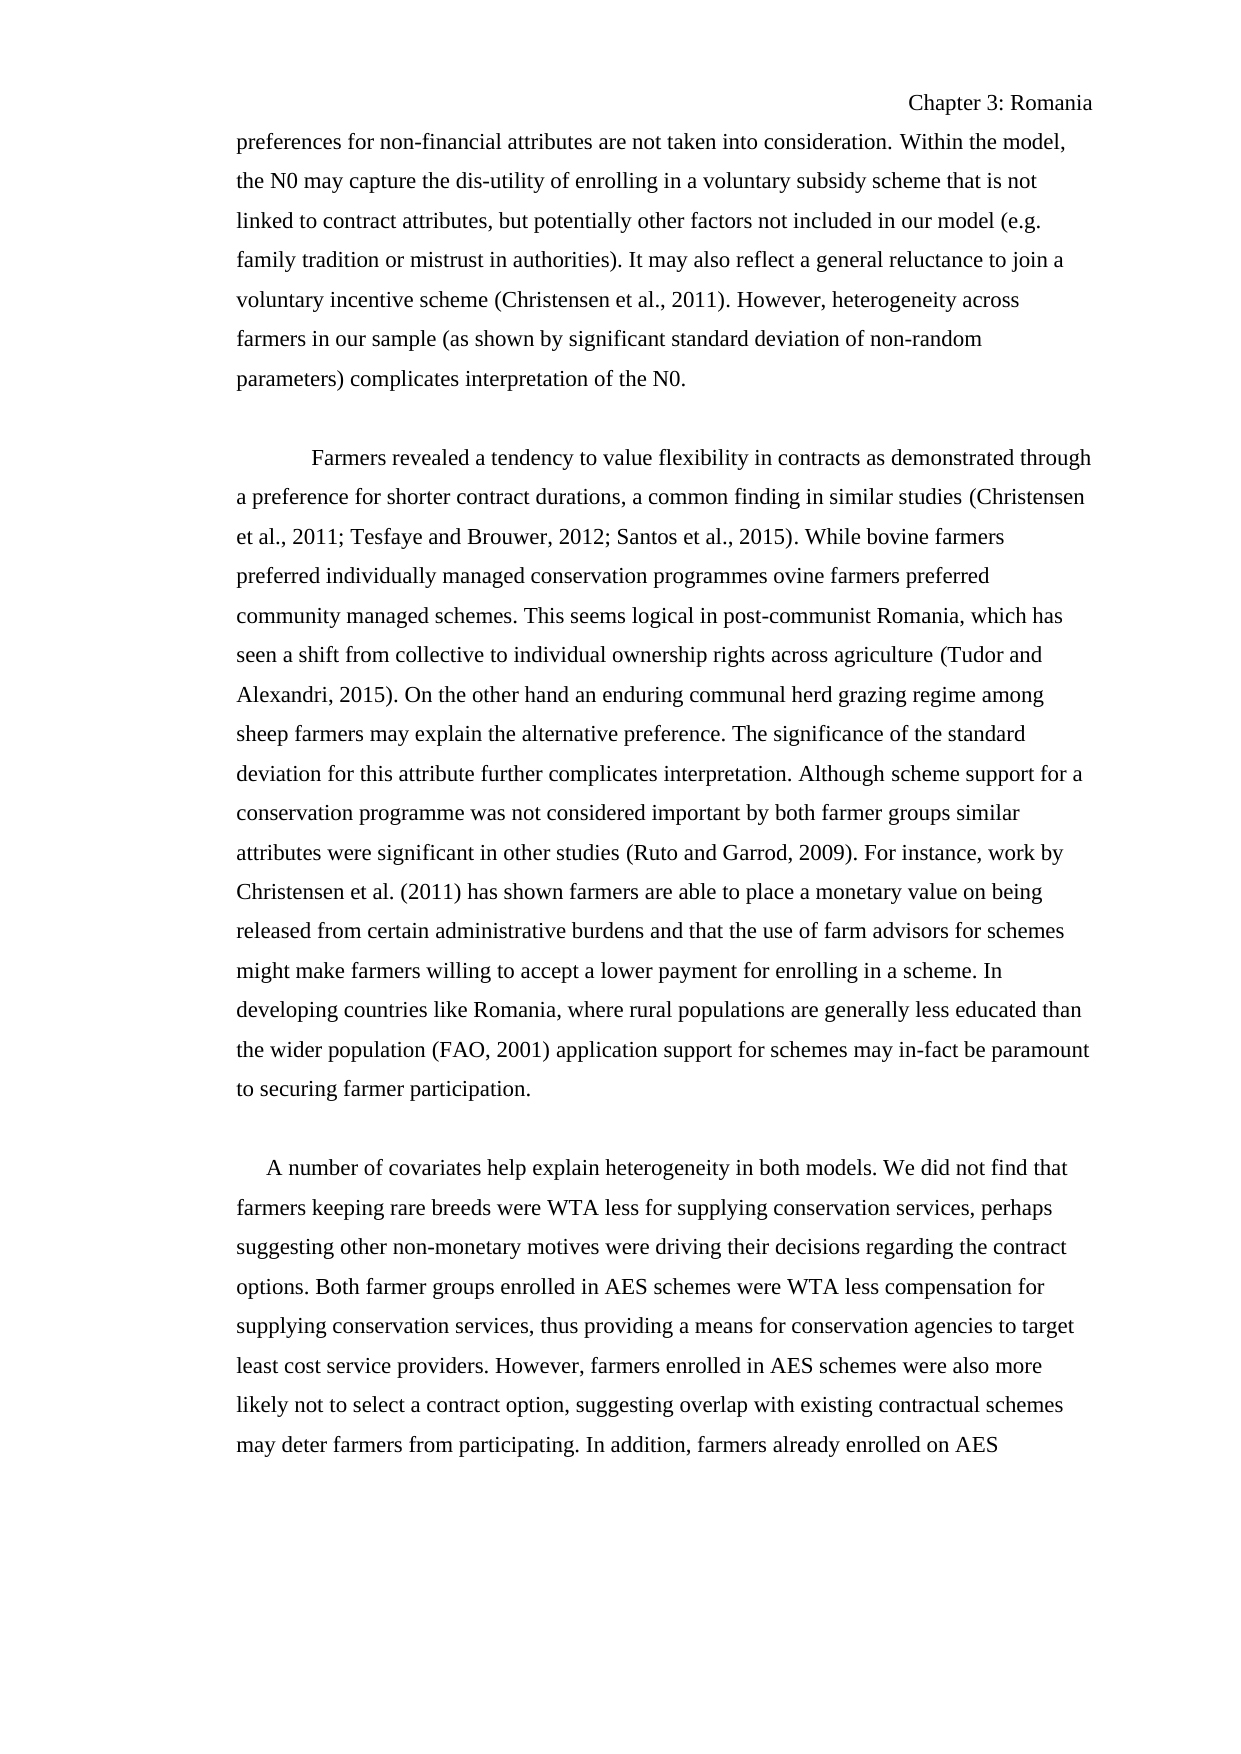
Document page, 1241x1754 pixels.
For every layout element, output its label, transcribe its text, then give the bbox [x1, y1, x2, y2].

text Farmers revealed a tendency to value flexibility in contracts as demonstrated through a preference for shorter contract durations, a common finding in similar studies (Christensen et al., 2011; Tesfaye and Brouwer, 2012; Santos et al., 2015). While bovine farmers preferred individually managed conservation programmes ovine farmers preferred community managed schemes. This seems logical in post-communist Romania, which has seen a shift from collective to individual ownership rights across agriculture (Tudor and Alexandri, 2015). On the other hand an enduring communal herd grazing regime among sheep farmers may explain the alternative preference. The significance of the standard deviation for this attribute further complicates interpretation. Although scheme support for a conservation programme was not considered important by both farmer groups similar attributes were significant in other studies (Ruto and Garrod, 2009). For instance, work by Christensen et al. (2011) has shown farmers are able to place a monetary value on being released from certain administrative burdens and that the use of farm advisors for schemes might make farmers willing to accept a lower payment for enrolling in a scheme. In developing countries like Romania, where rural populations are generally less educated than the wider population (FAO, 2001) application support for schemes may in-fact be paramount to securing farmer participation. [236, 444, 1092, 1102]
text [236, 128, 1092, 391]
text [236, 1154, 1092, 1457]
